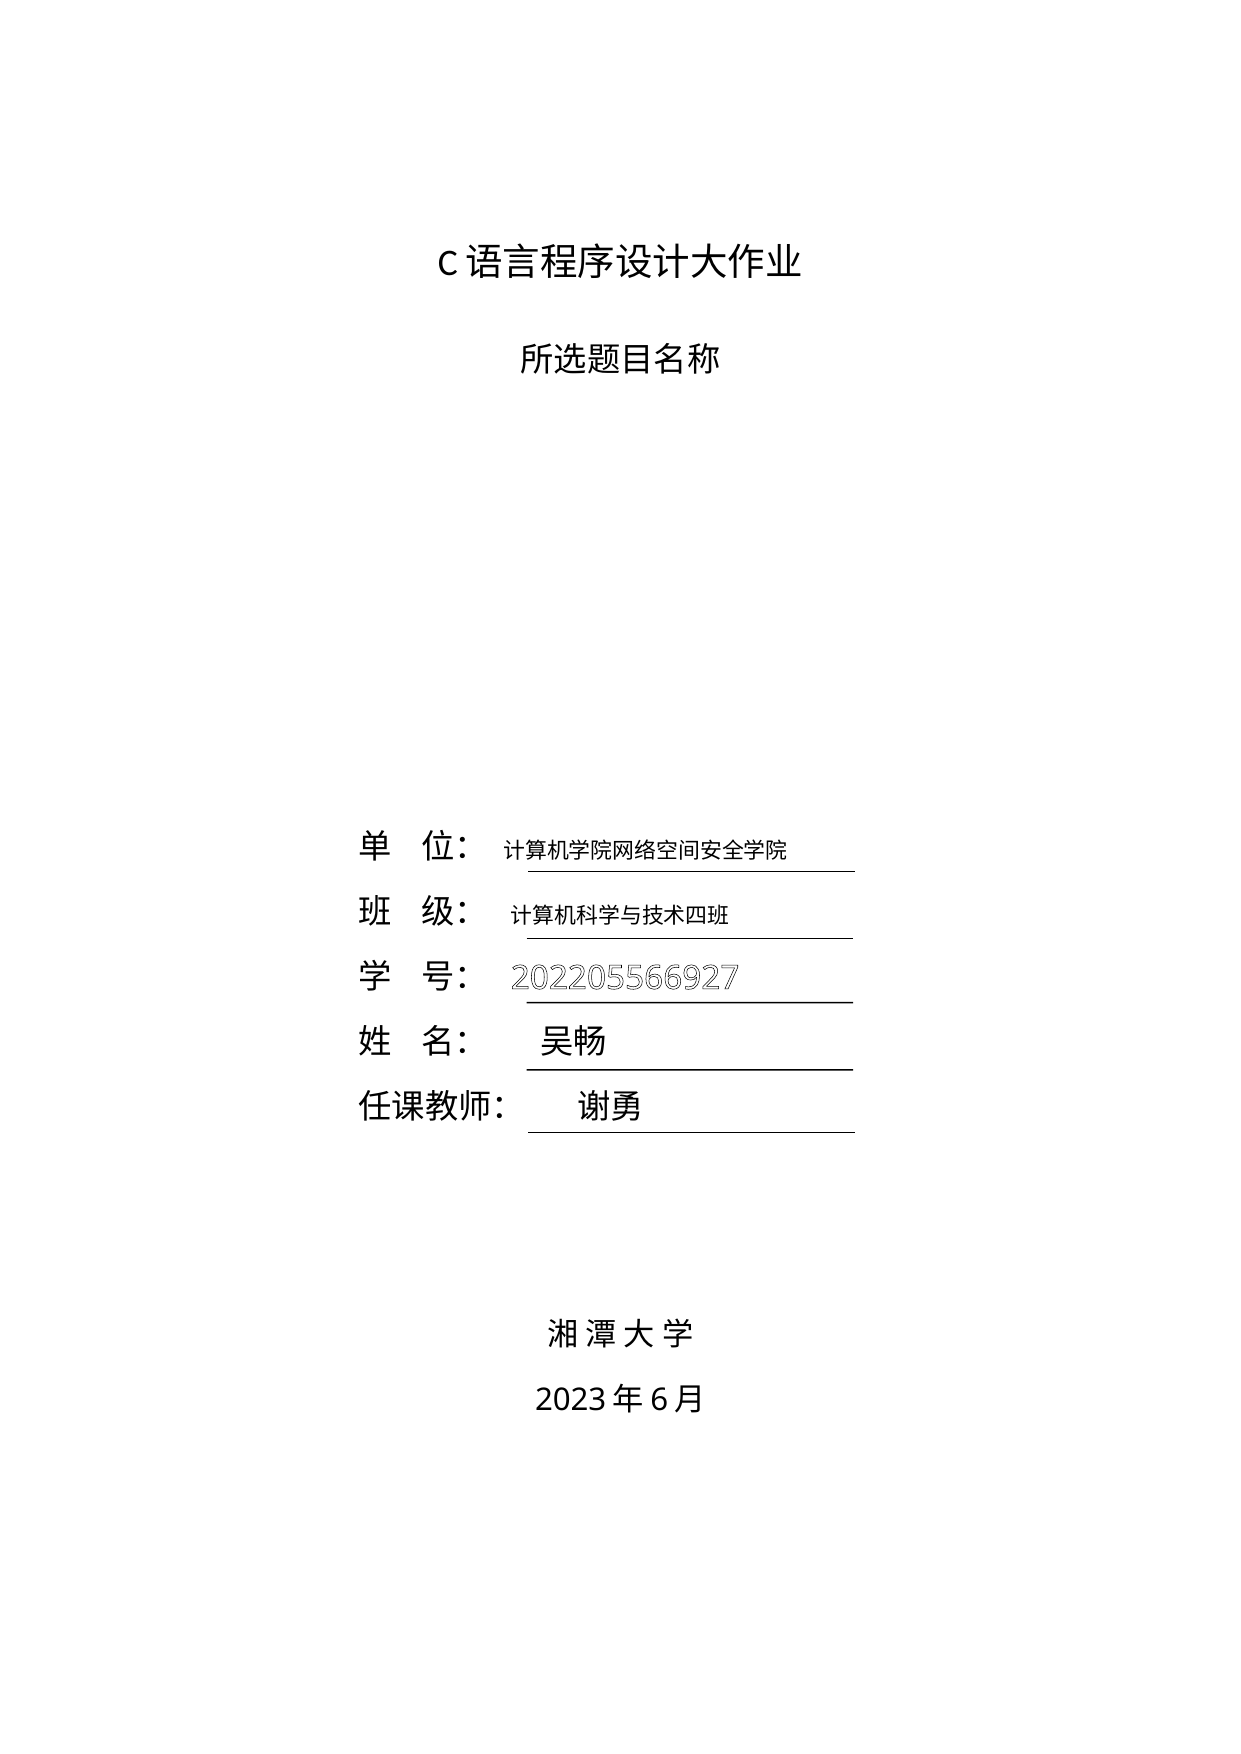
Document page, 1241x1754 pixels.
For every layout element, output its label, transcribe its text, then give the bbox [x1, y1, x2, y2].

text 班 级： 计算机科学与技术四班 [187, 877, 1053, 942]
text 任课教师： 谢勇 [187, 1072, 1053, 1137]
text 学 号： 202205566927 [187, 942, 1053, 1007]
text 单 位： 计算机学院网络空间安全学院 [187, 812, 1053, 877]
text 湘 潭 大 学 [187, 1299, 1053, 1364]
text C语言程序设计大作业 [187, 227, 1053, 292]
text 所选题目名称 [187, 324, 1053, 389]
text 姓 名： 吴畅 [187, 1007, 1053, 1072]
text 2023年6月 [187, 1364, 1053, 1429]
